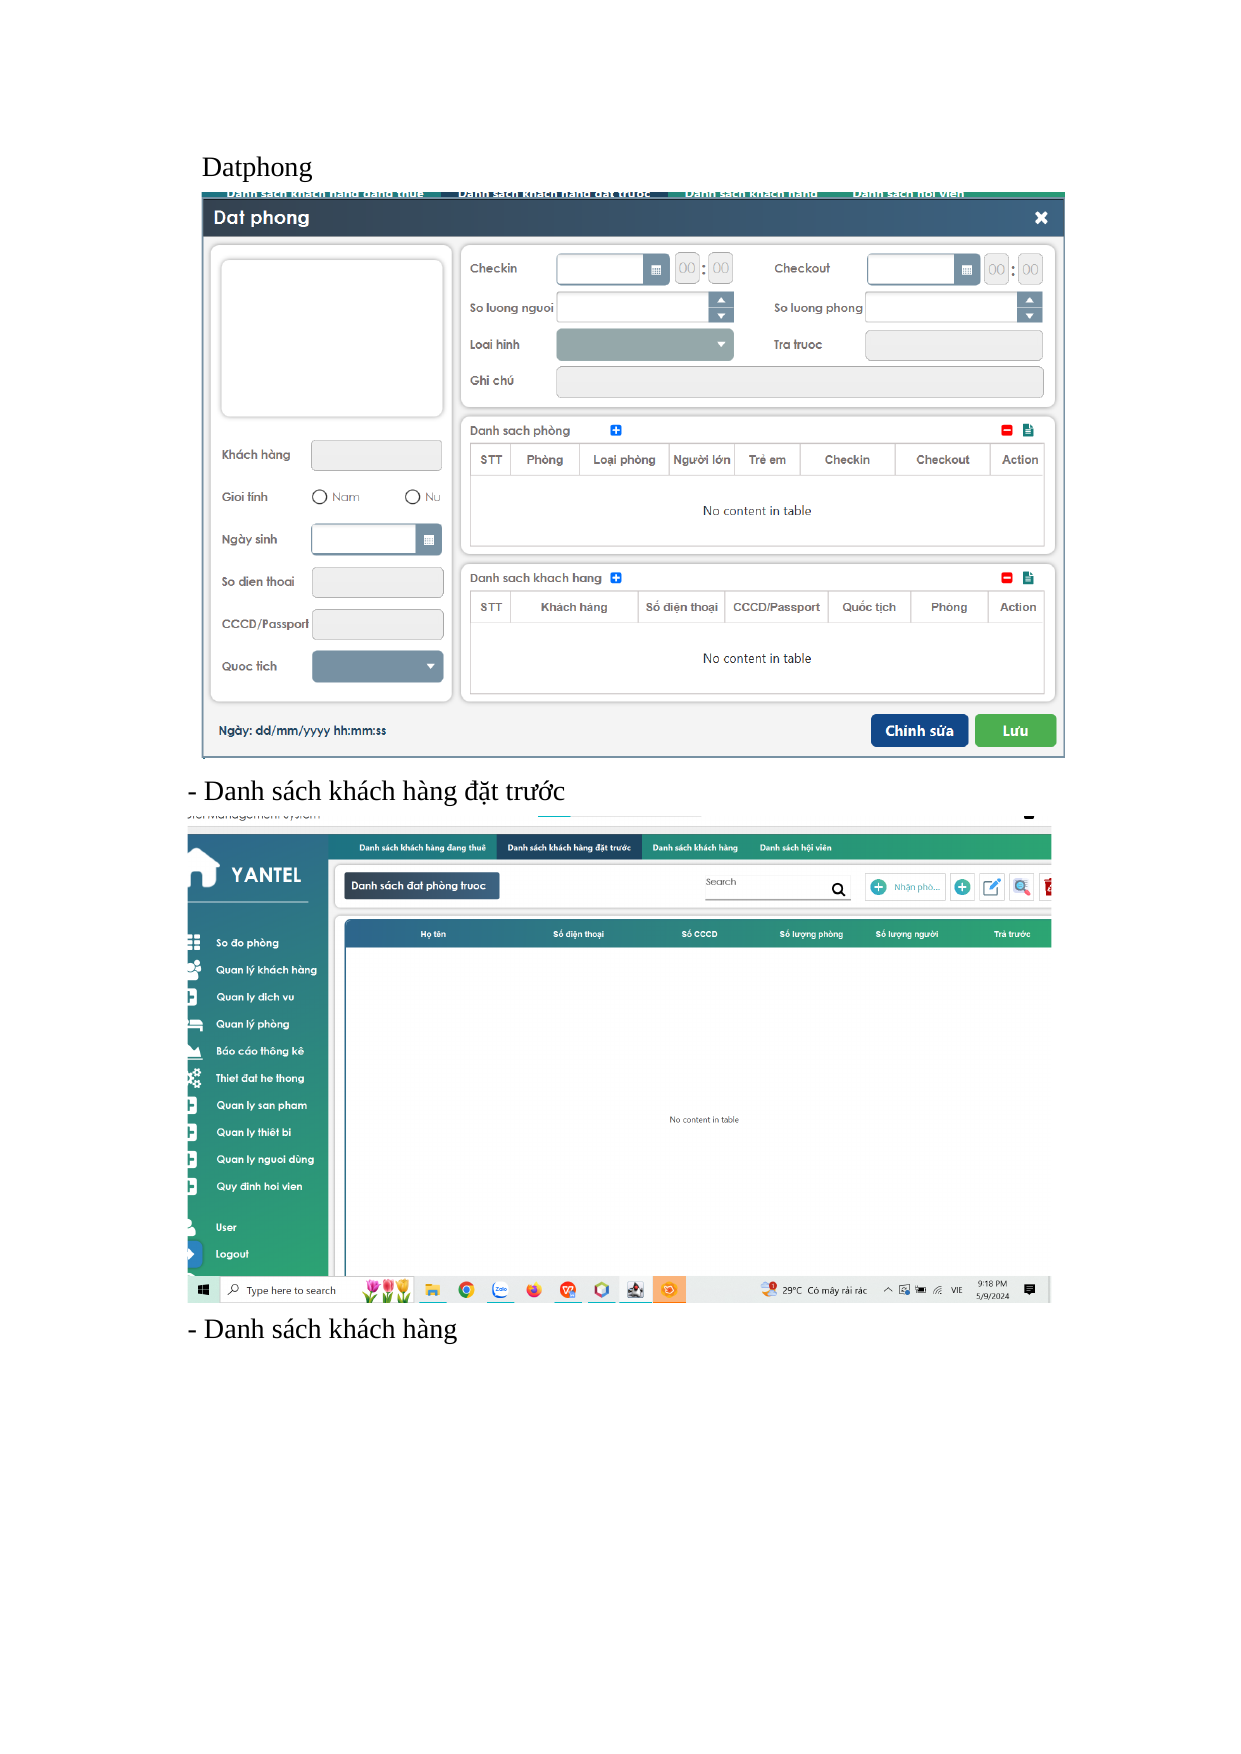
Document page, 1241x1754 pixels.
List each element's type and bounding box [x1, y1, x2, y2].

picture [201, 192, 1065, 759]
picture [187, 816, 1052, 1303]
text [187, 150, 1053, 758]
text [187, 774, 1053, 1344]
